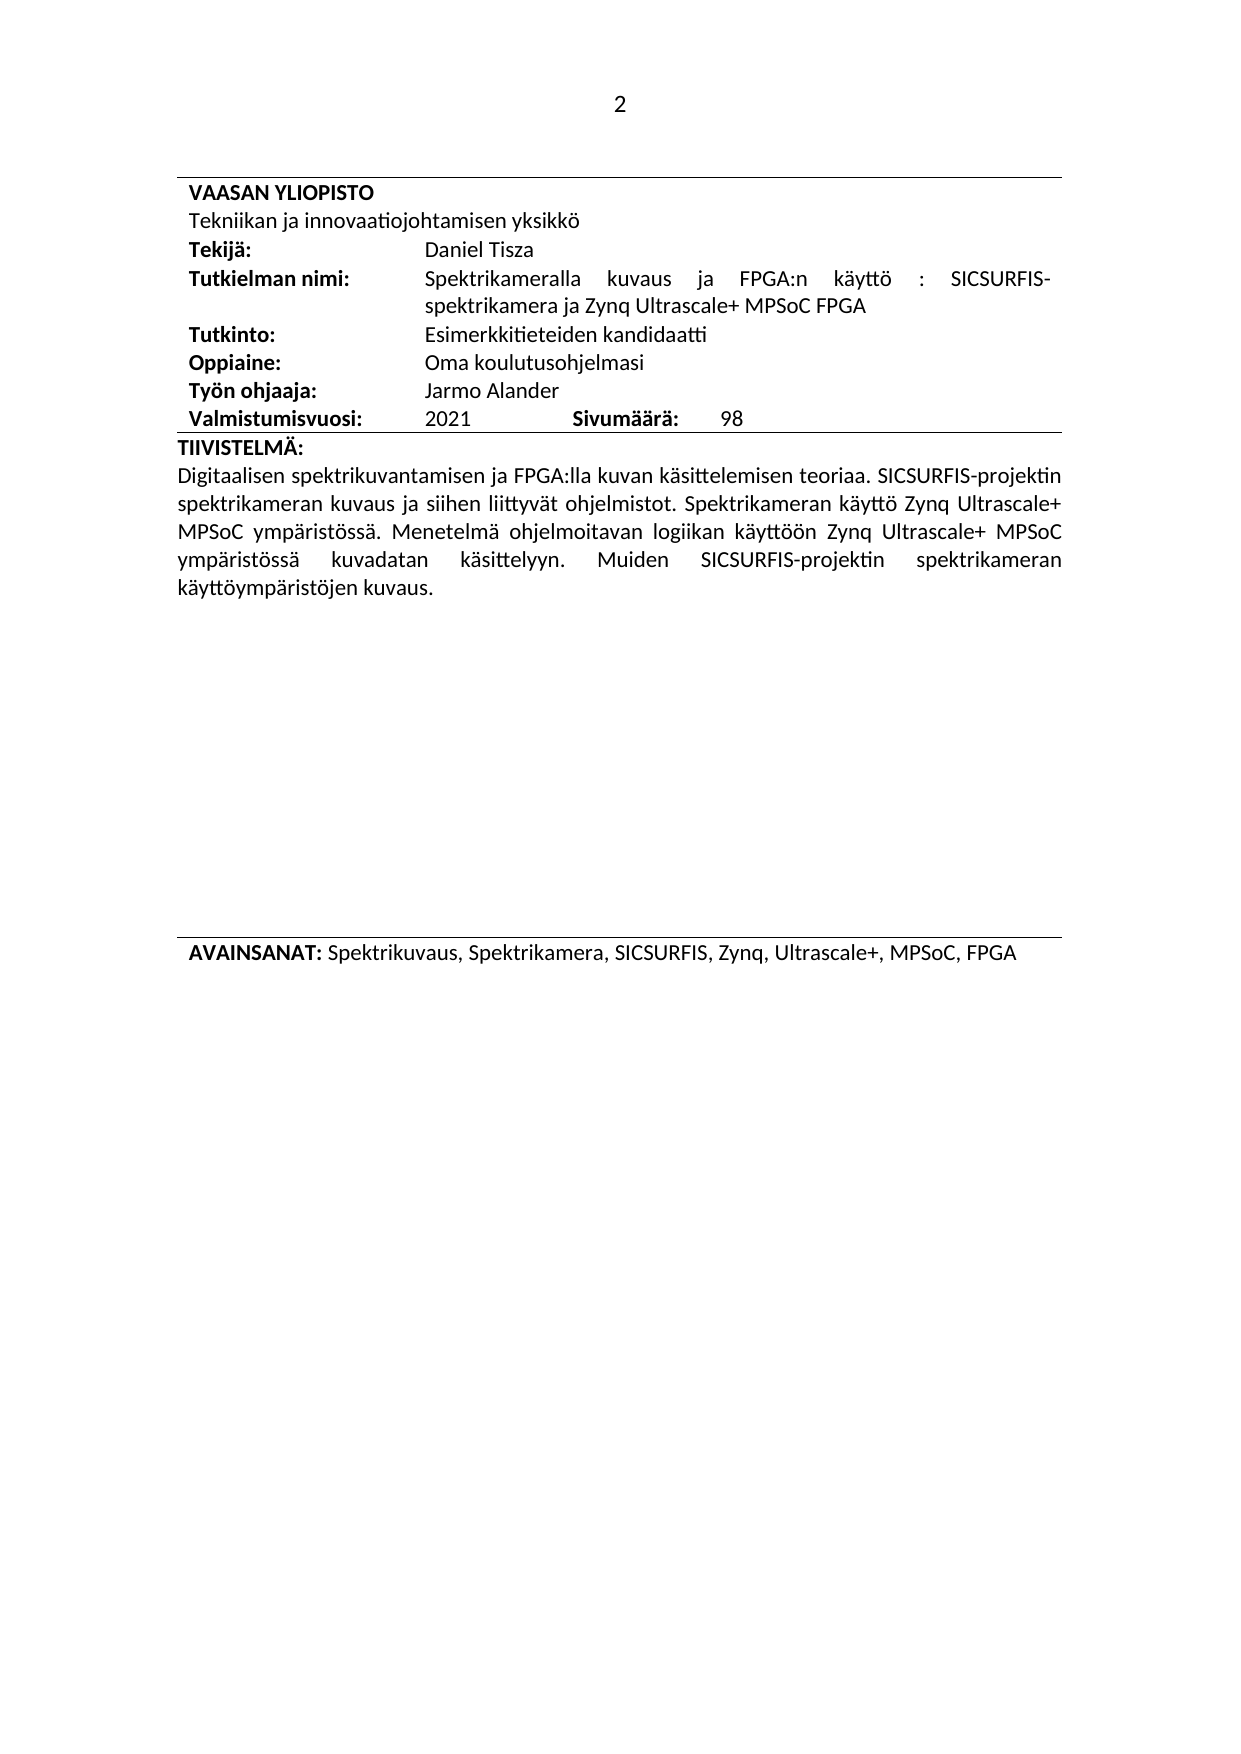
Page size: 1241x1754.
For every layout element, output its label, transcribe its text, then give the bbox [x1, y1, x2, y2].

table_cell Esimerkkitieteiden kandidaatti [413, 320, 1062, 348]
table_cell 96 [709, 404, 1062, 432]
table_cell Työn ohjaaja: [177, 376, 413, 404]
table_cell Jarmo Alander [413, 376, 1062, 404]
table_cell Tekijä: [177, 236, 413, 264]
table_header AVAINSANAT: [177, 938, 1062, 966]
table_header VAASAN YLIOPISTO [177, 178, 1062, 236]
table_cell Valmistumisvuosi: [177, 404, 413, 432]
table_cell : [413, 264, 1062, 320]
table_cell Oppiaine: [177, 348, 413, 376]
table_cell Tutkielman nimi: [177, 264, 413, 320]
table_cell Sivumäärä: [561, 404, 709, 432]
table_cell 2021 [413, 404, 561, 432]
table_cell Oma koulutusohjelmasi [413, 348, 1062, 376]
text TIIVISTELMÄ: [177, 433, 1063, 461]
table_cell Tutkinto: [177, 320, 413, 348]
table_cell [413, 236, 1062, 264]
